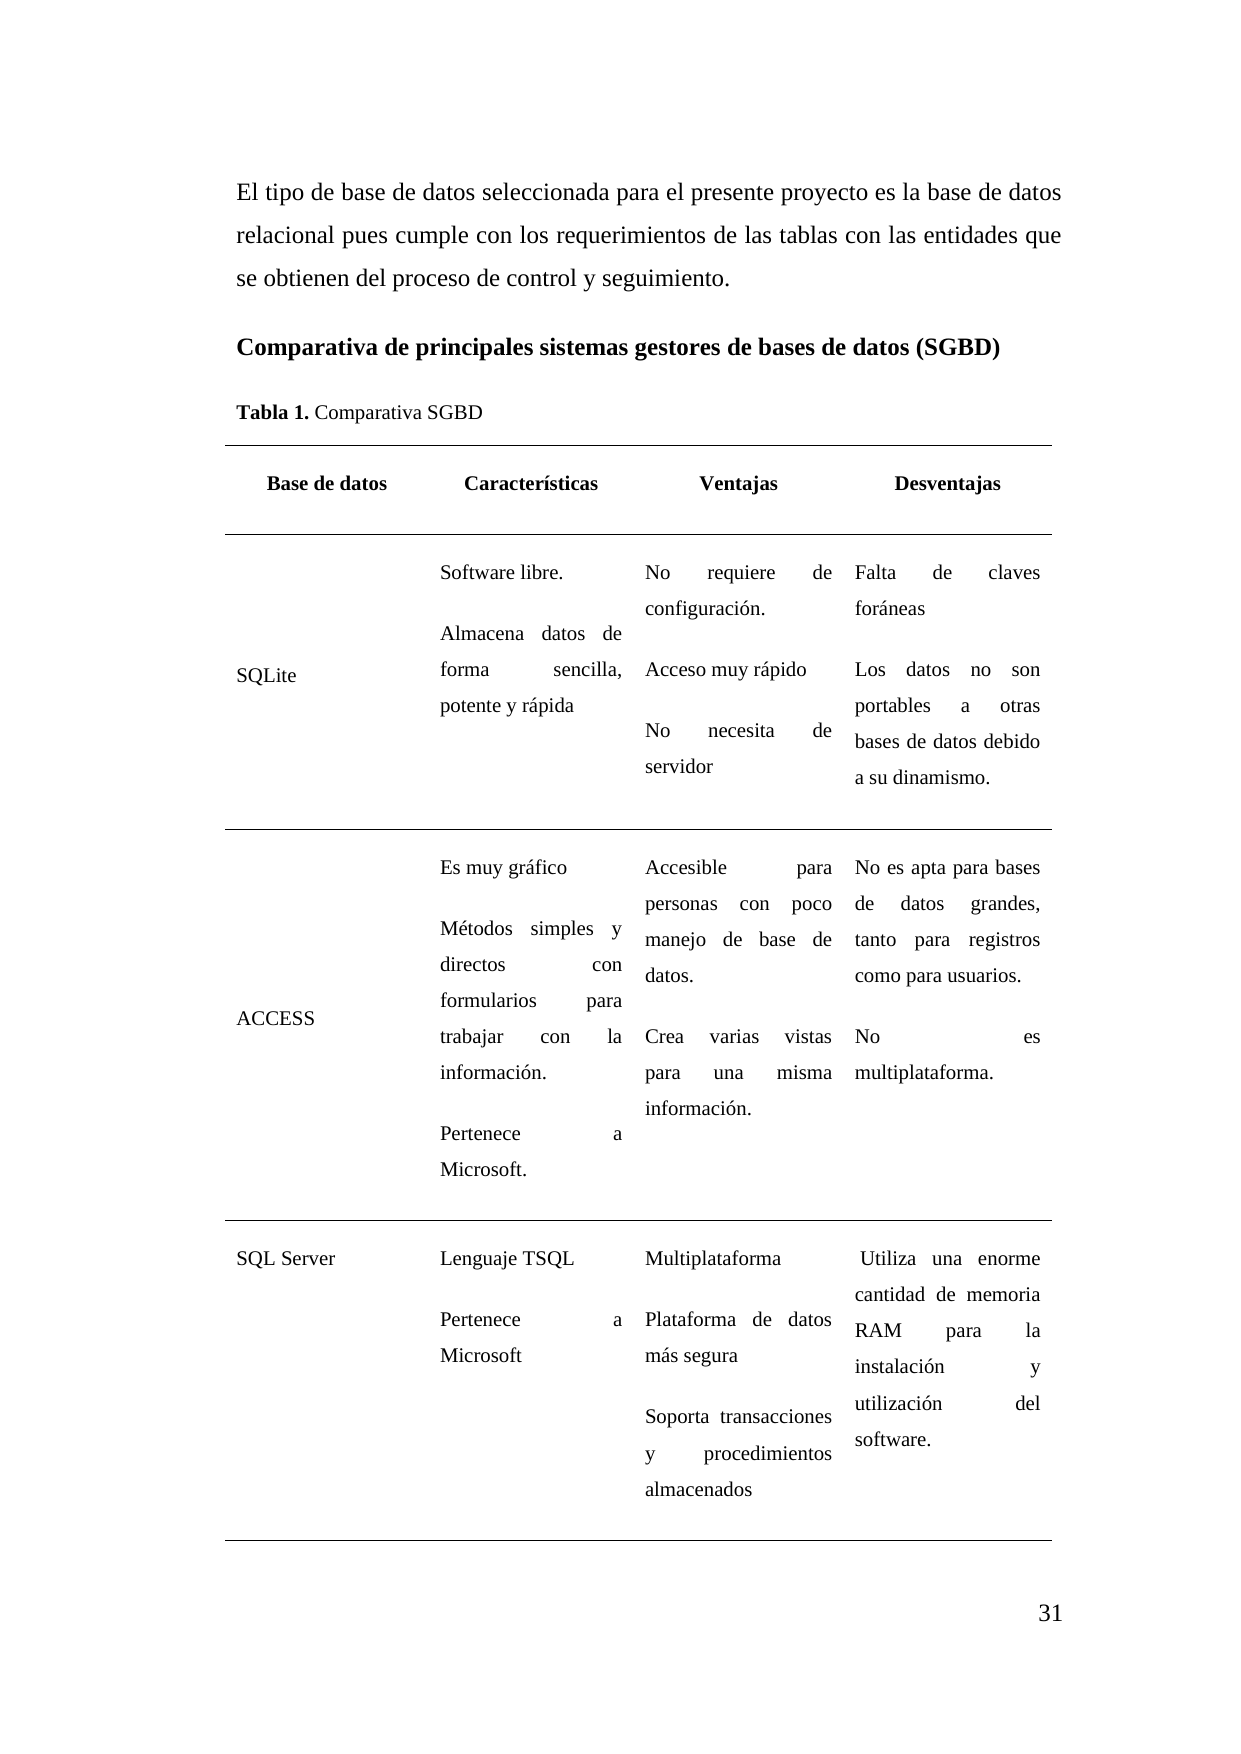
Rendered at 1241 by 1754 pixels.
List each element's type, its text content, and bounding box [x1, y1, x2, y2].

table_cell Accesible para personas con poco manejo de base de datos. Crea varias vistas para una misma información. [634, 830, 843, 1220]
table_header Desventajas [843, 446, 1052, 534]
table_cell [634, 1221, 843, 1540]
table_cell No es apta para bases de datos grandes, tanto para registros como para usuarios. No es multiplataforma. [843, 830, 1052, 1220]
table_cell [843, 1221, 1052, 1540]
table_cell Software libre. Almacena datos de forma sencilla, potente y rápida [429, 535, 633, 828]
table_cell Es muy gráfico Métodos simples y directos con formularios para trabajar con la información. Pertenece a Microsoft. [429, 830, 633, 1220]
table_header Características [429, 446, 633, 534]
table_header Ventajas [634, 446, 843, 534]
table_cell SQL Server [225, 1221, 428, 1540]
table_cell SQLite [225, 535, 428, 828]
text Tabla 1. Comparativa SGBD [236, 400, 1063, 424]
table_cell No requiere de configuración. Acceso muy rápido No necesita de servidor [634, 535, 843, 828]
table_cell Falta de claves foráneas Los datos no son portables a otras bases de datos debido a su dinamismo. [843, 535, 1052, 828]
text Comparativa de principales sistemas gestores de bases de datos (SGBD) [236, 332, 1063, 360]
table_header Base de datos [225, 446, 428, 534]
table_cell ACCESS [225, 830, 428, 1220]
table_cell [429, 1221, 633, 1540]
text El tipo de base de datos seleccionada para el presente proyecto es la base de datos relacional pues cumple con los requerimientos de las tablas con las entidades que se obtienen del proceso de control y seguimiento. [236, 177, 1063, 292]
